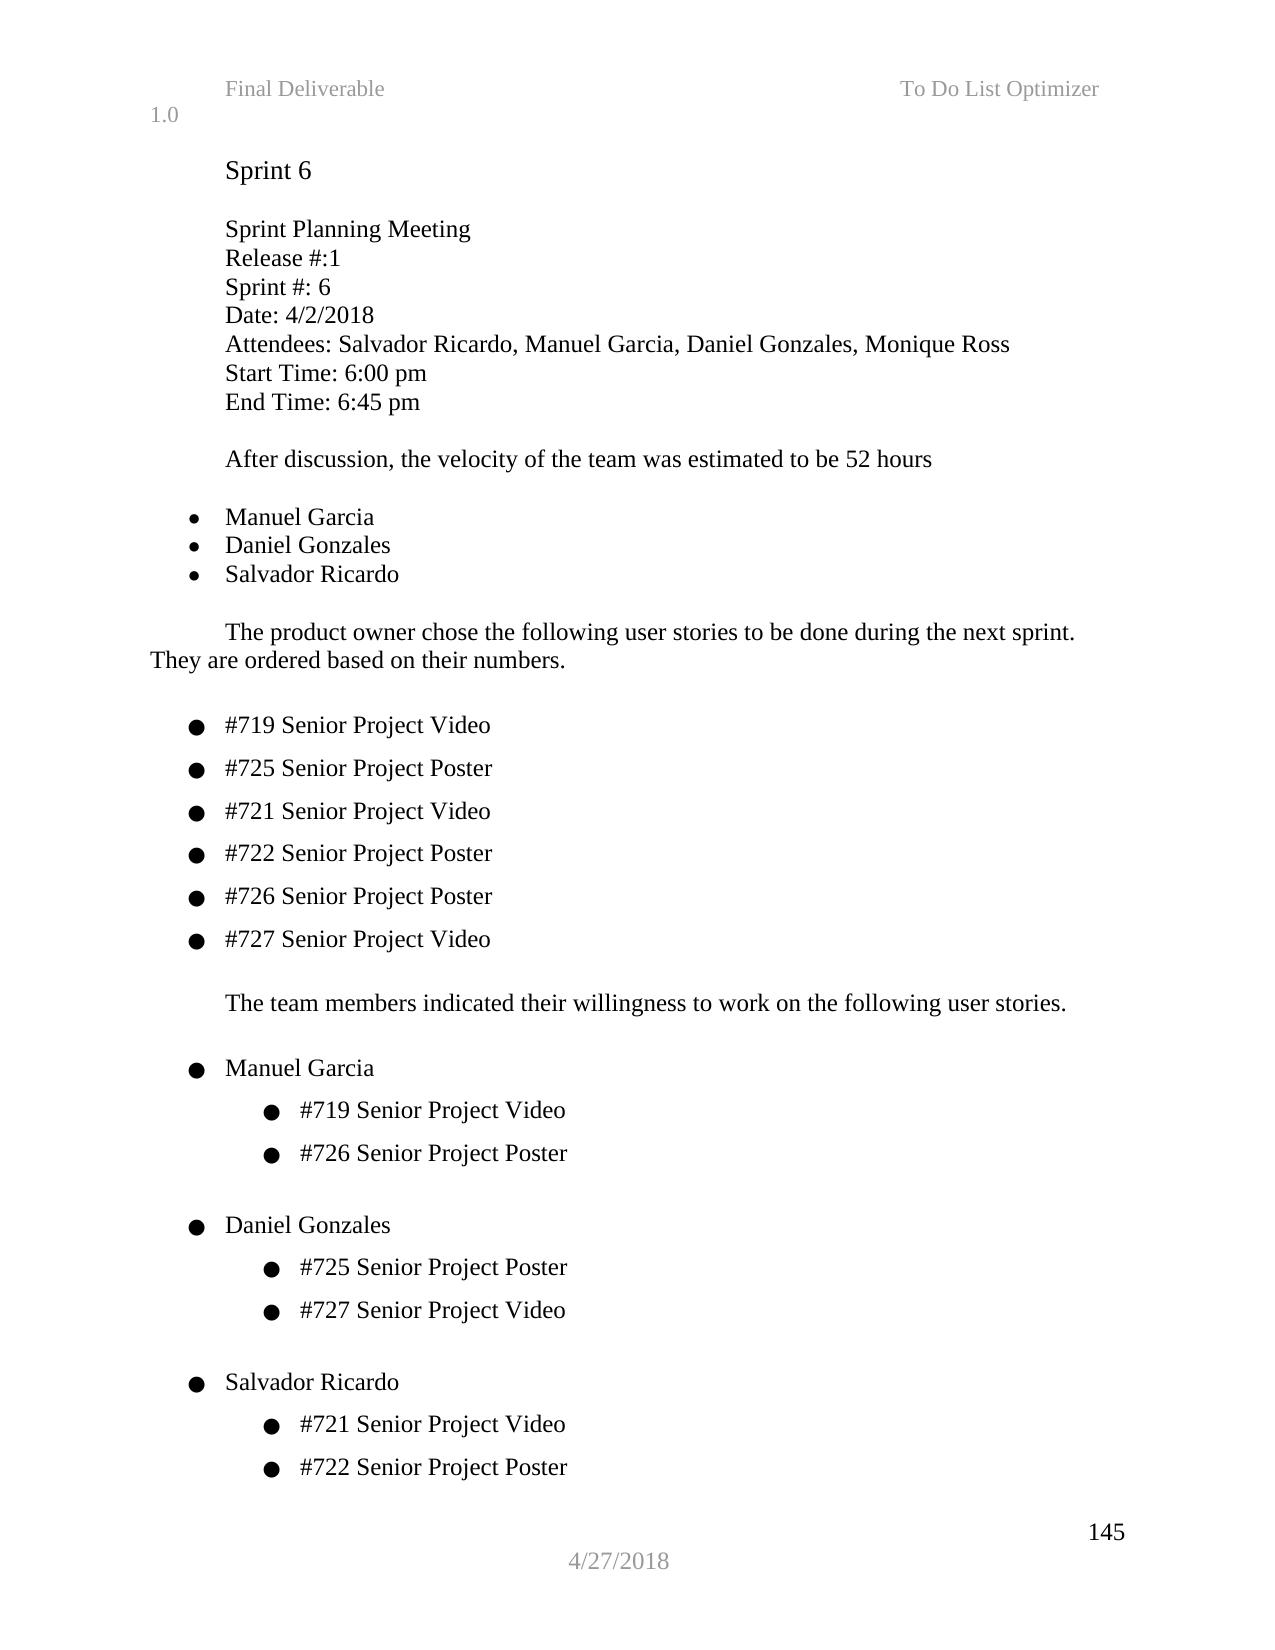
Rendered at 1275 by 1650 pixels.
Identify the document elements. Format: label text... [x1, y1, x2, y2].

list Daniel Gonzales [187, 1202, 1125, 1245]
list #725 Senior Project Poster [262, 1245, 1125, 1288]
list Salvador Ricardo [187, 1359, 1125, 1402]
text After discussion, the velocity of the team was estimated to be 52 hours [150, 444, 1125, 473]
subtitle Sprint 6 [150, 154, 1125, 185]
list #722 Senior Project Poster [262, 1444, 1125, 1487]
text The product owner chose the following user stories to be done during the next sprint. They are ordered based on their numbers. [150, 617, 1125, 674]
list #719 Senior Project Video [187, 703, 1125, 746]
text Date: 4/2/2018 [150, 300, 1125, 329]
text Sprint #: 6 [150, 272, 1125, 300]
list Manuel Garcia [187, 1045, 1125, 1088]
list Salvador Ricardo [187, 559, 1125, 588]
list Manuel Garcia [187, 502, 1125, 530]
list #721 Senior Project Video [262, 1402, 1125, 1444]
text The team members indicated their willingness to work on the following user stories. [150, 988, 1125, 1017]
list #726 Senior Project Poster [262, 1131, 1125, 1173]
text Sprint Planning Meeting [150, 214, 1125, 243]
list #727 Senior Project Video [262, 1288, 1125, 1330]
list #721 Senior Project Video [187, 788, 1125, 831]
text End Time: 6:45 pm [150, 387, 1125, 415]
list #727 Senior Project Video [187, 916, 1125, 959]
text Attendees: Salvador Ricardo, Manuel Garcia, Daniel Gonzales, Monique Ross [150, 329, 1125, 358]
list #726 Senior Project Poster [187, 874, 1125, 916]
text Release #:1 [150, 243, 1125, 272]
list #725 Senior Project Poster [187, 746, 1125, 788]
list #722 Senior Project Poster [187, 831, 1125, 874]
list Daniel Gonzales [187, 530, 1125, 559]
text Start Time: 6:00 pm [150, 358, 1125, 387]
list #719 Senior Project Video [262, 1088, 1125, 1131]
